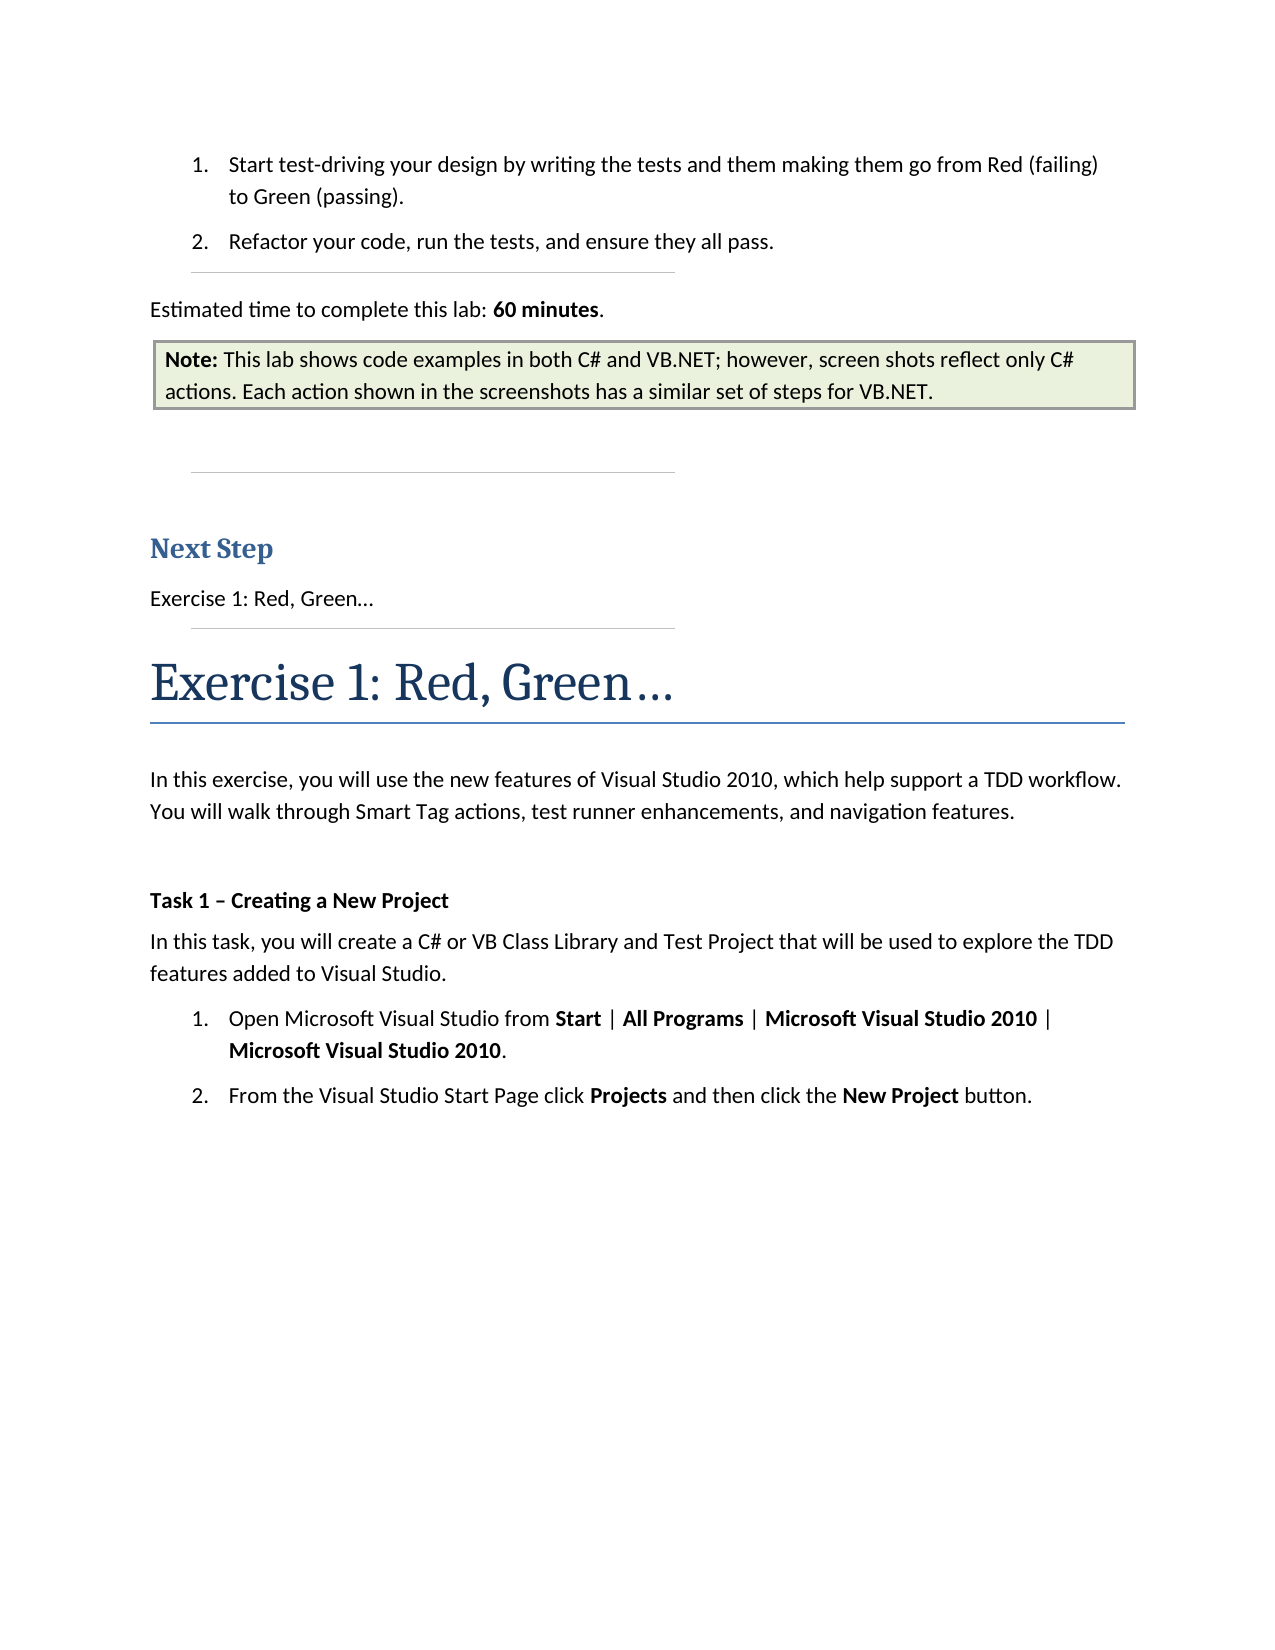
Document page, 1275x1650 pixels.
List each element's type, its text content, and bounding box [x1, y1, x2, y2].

text In this exercise, you will use the new features of Visual Studio 2010, which help support a TDD workflow. You will walk through Smart Tag actions, test runner enhancements, and navigation features. [150, 765, 1125, 825]
text In this task, you will create a C# or VB Class Library and Test Project that will be used to explore the TDD features added to Visual Studio. [150, 927, 1125, 987]
list Open Microsoft Visual Studio from Start | All Programs | Microsoft Visual Studio 2010 | Microsoft Visual Studio 2010. [191, 1004, 1125, 1064]
list From the Visual Studio Start Page click Projects and then click the New Project button. [191, 1081, 1125, 1109]
list Start test-driving your design by writing the tests and them making them go from Red (failing) to Green (passing). [191, 150, 1125, 210]
list Refactor your code, run the tests, and ensure they all pass. [191, 227, 1125, 255]
text Note: This lab shows code examples in both C# and VB.NET; however, screen shots reflect only C# actions. Each action shown in the screenshots has a similar set of steps for VB.NET. [156, 343, 1133, 407]
text Task 1 – Creating a New Project [150, 887, 1125, 914]
subtitle Next Step [150, 533, 1125, 566]
text Estimated time to complete this lab: 60 minutes. [150, 295, 1125, 323]
